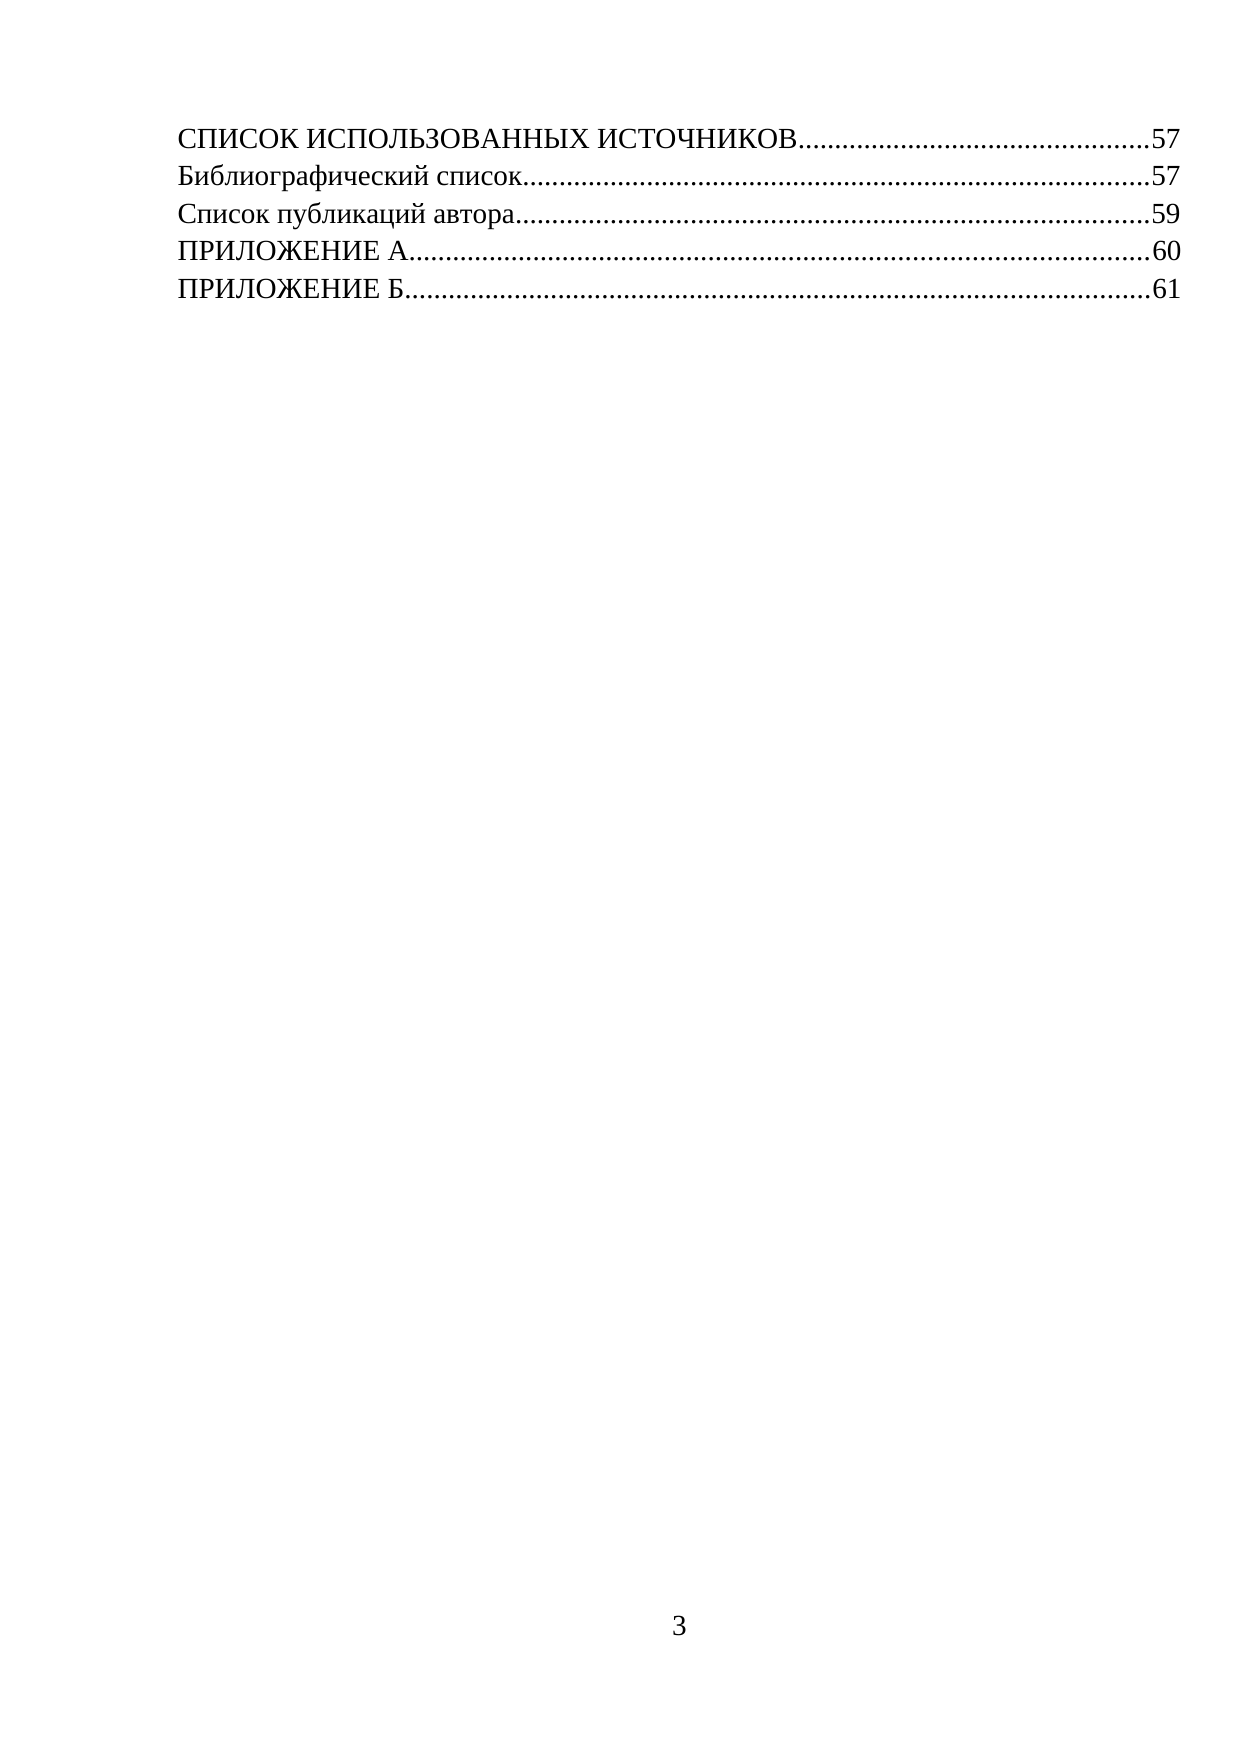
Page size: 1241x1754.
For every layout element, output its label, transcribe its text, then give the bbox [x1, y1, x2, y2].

text Библиографический список 57 [177, 156, 1181, 193]
text ПРИЛОЖЕНИЕ Б 61 [177, 268, 1181, 306]
text ПРИЛОЖЕНИЕ А 60 [177, 231, 1181, 268]
text Список публикаций автора 59 [177, 193, 1181, 231]
text СПИСОК ИСПОЛЬЗОВАННЫХ ИСТОЧНИКОВ 57 [177, 118, 1181, 156]
